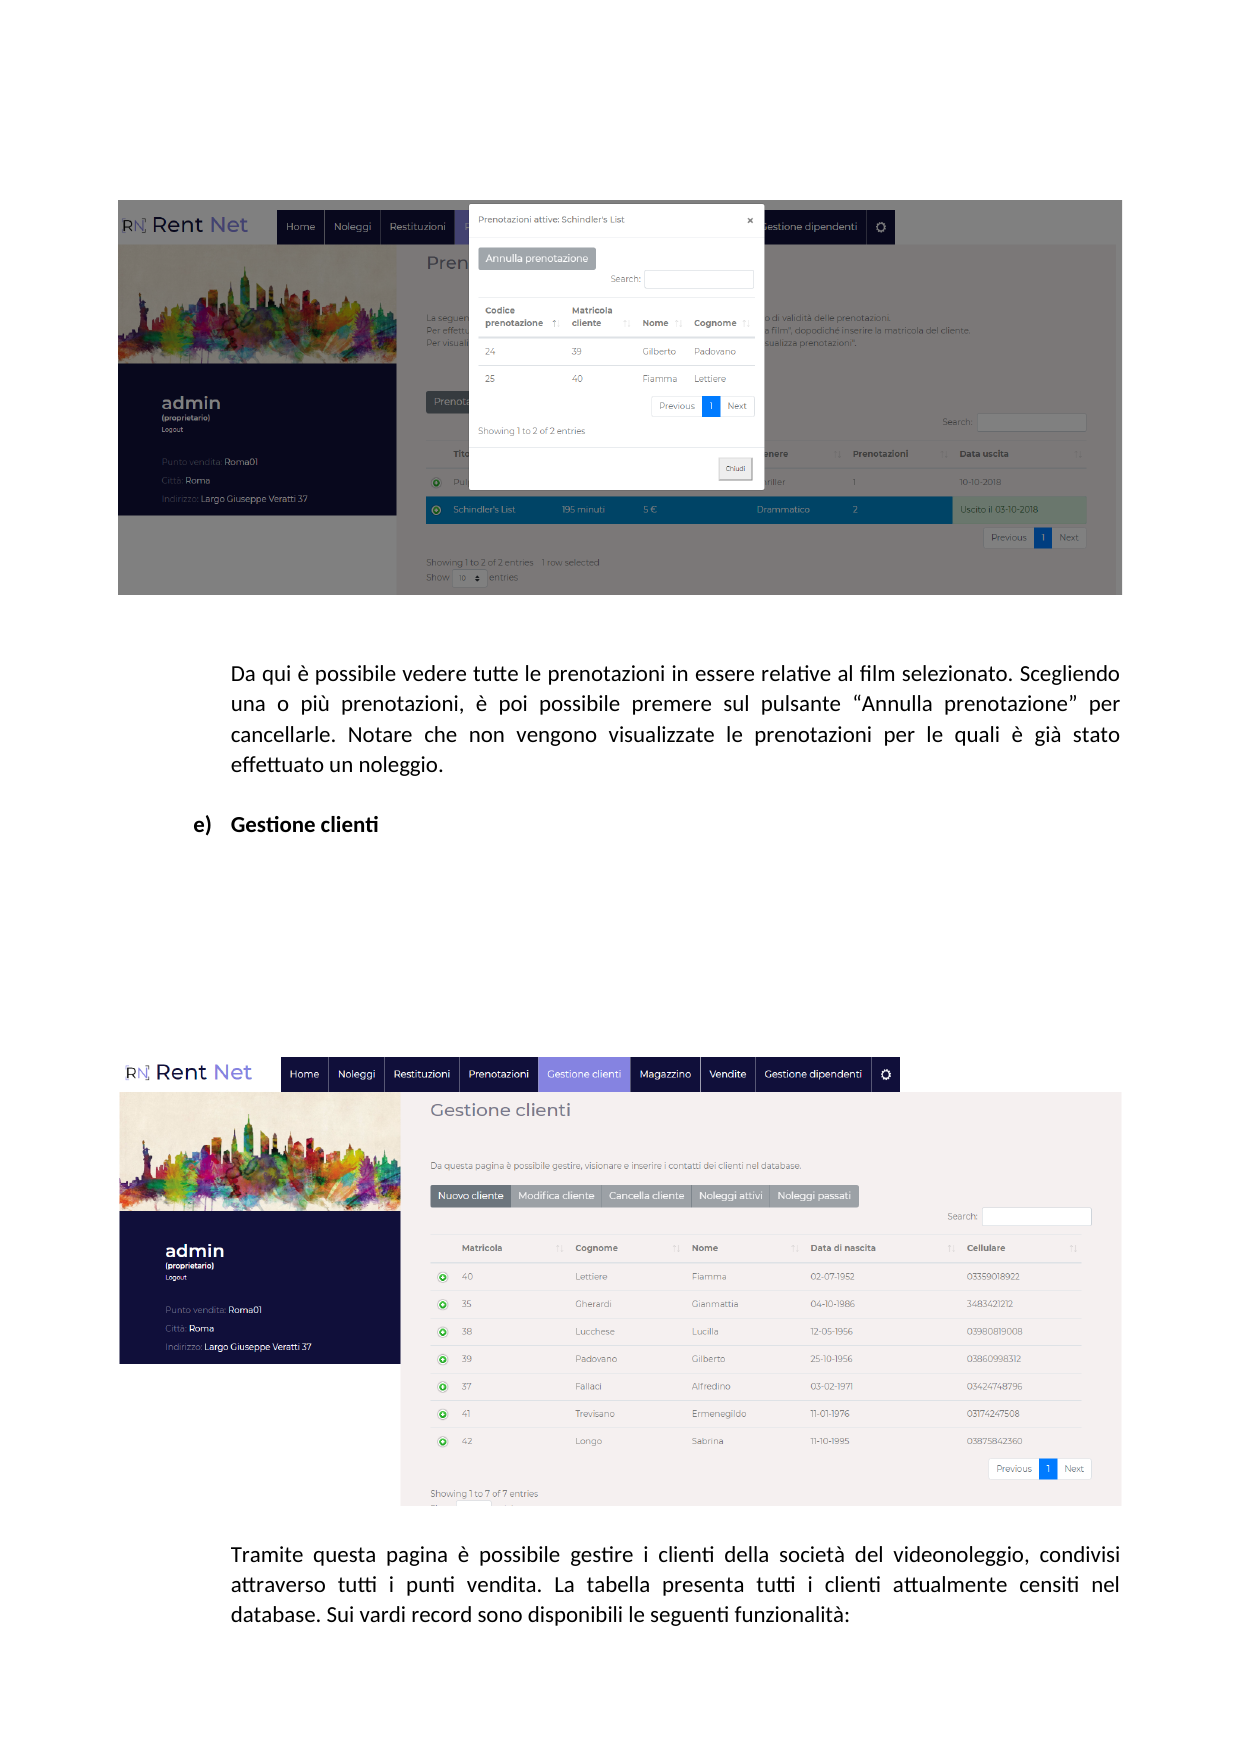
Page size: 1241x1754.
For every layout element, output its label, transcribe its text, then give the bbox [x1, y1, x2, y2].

picture [118, 200, 1123, 595]
list Gestione clienti [193, 810, 1122, 838]
list Tramite questa pagina è possibile gestire i clienti della società del videonoleggio, condivisi attraverso tutti i punti vendita. La tabella presenta tutti i clienti attualmente censiti nel database. Sui vardi record sono disponibili le seguenti funzionalità: [231, 1540, 1122, 1628]
list Da qui è possibile vedere tutte le prenotazioni in essere relative al film selezionato. Scegliendo una o più prenotazioni, è poi possibile premere sul pulsante “Annulla prenotazione” per cancellarle. Notare che non vengono visualizzate le prenotazioni per le quali è già stato effettuato un noleggio. [231, 659, 1122, 778]
picture [118, 1052, 1123, 1506]
